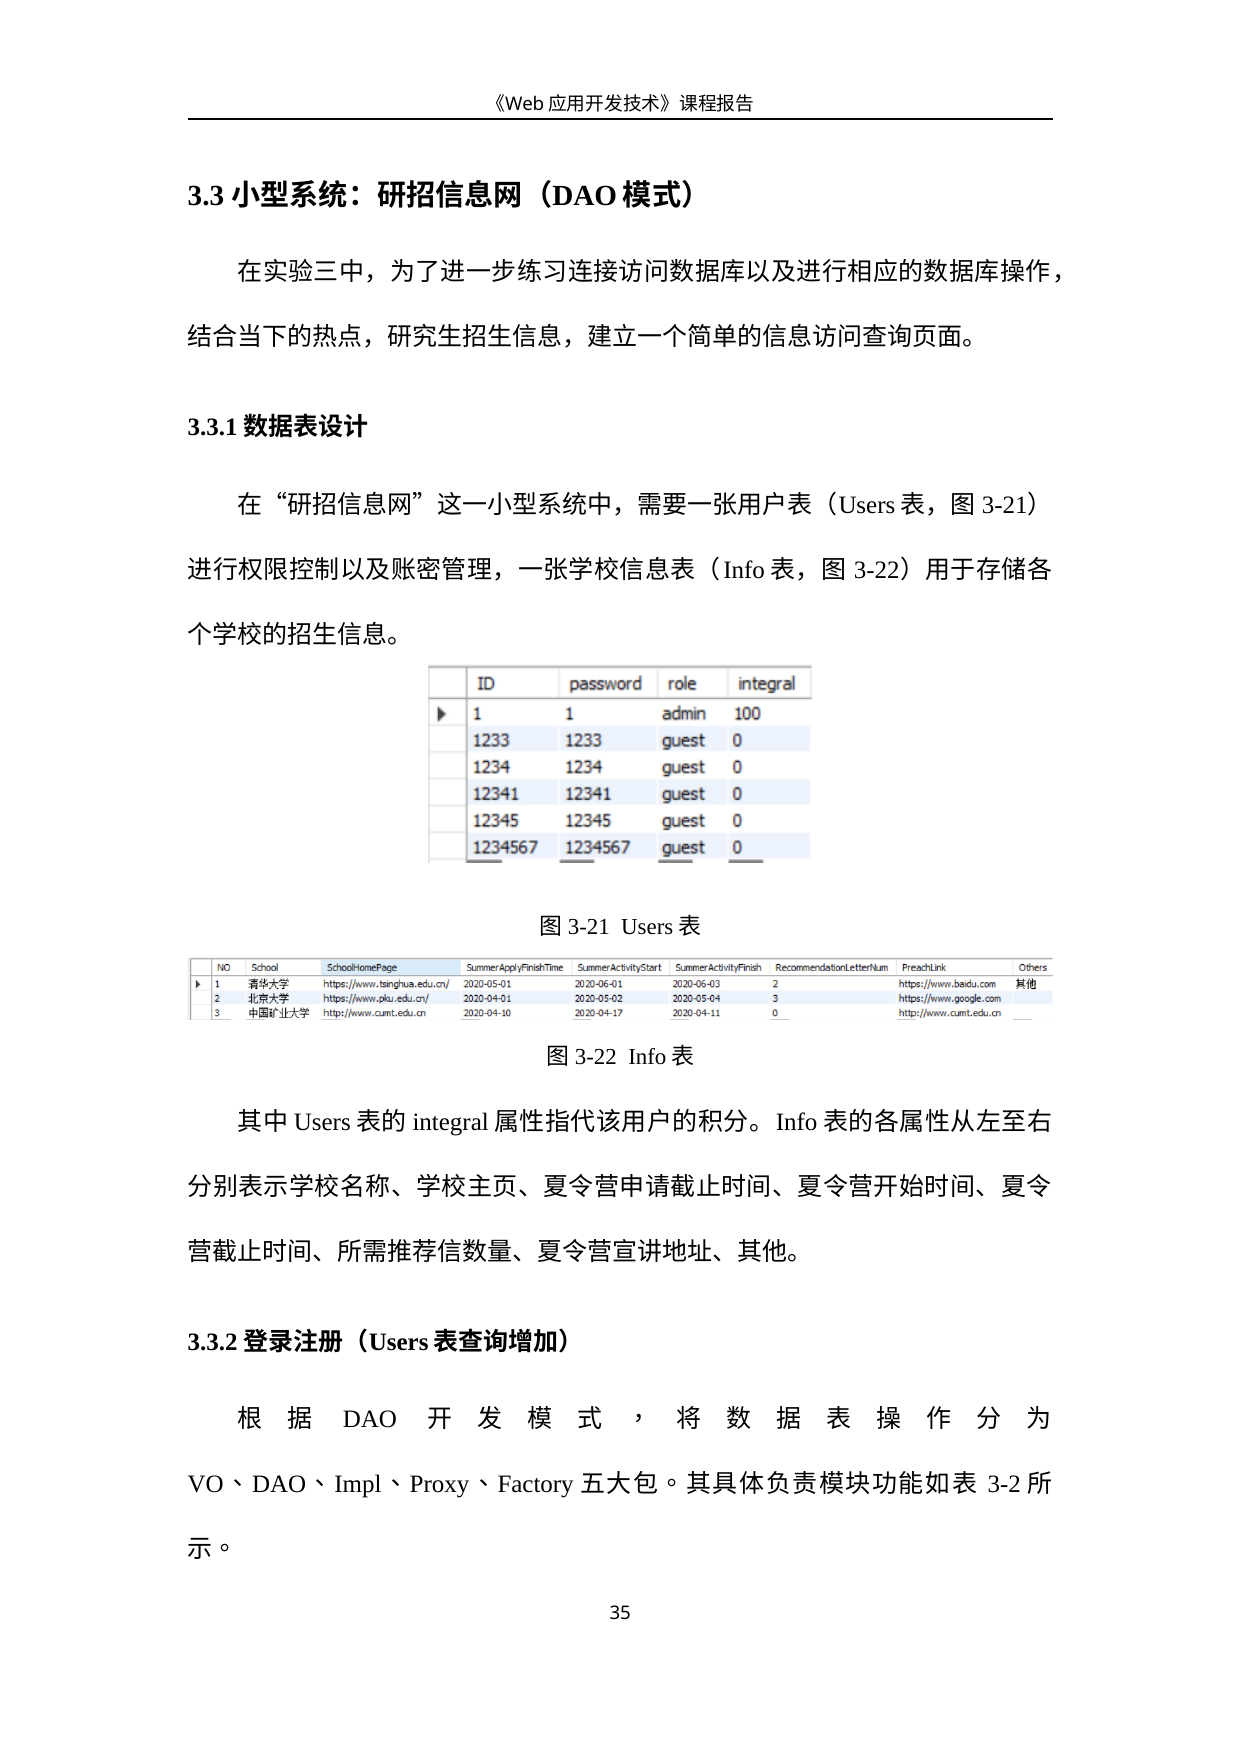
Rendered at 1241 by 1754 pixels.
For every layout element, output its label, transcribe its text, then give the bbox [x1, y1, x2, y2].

text 在实验三中，为了进一步练习连接访问数据库以及进行相应的数据库操作，结合当下的热点，研究生招生信息，建立一个简单的信息访问查询页面。 [187, 237, 1053, 367]
text 其中Users表的integral属性指代该用户的积分。Info表的各属性从左至右分别表示学校名称、学校主页、夏令营申请截止时间、夏令营开始时间、夏令营截止时间、所需推荐信数量、夏令营宣讲地址、其他。 [187, 1087, 1053, 1282]
subtitle 登录注册（Users表查询增加） [187, 1307, 1053, 1372]
picture [187, 957, 1053, 1020]
picture [428, 664, 812, 863]
subtitle 小型系统：研招信息网（DAO模式） [187, 160, 1053, 225]
subtitle 数据表设计 [187, 392, 1053, 457]
